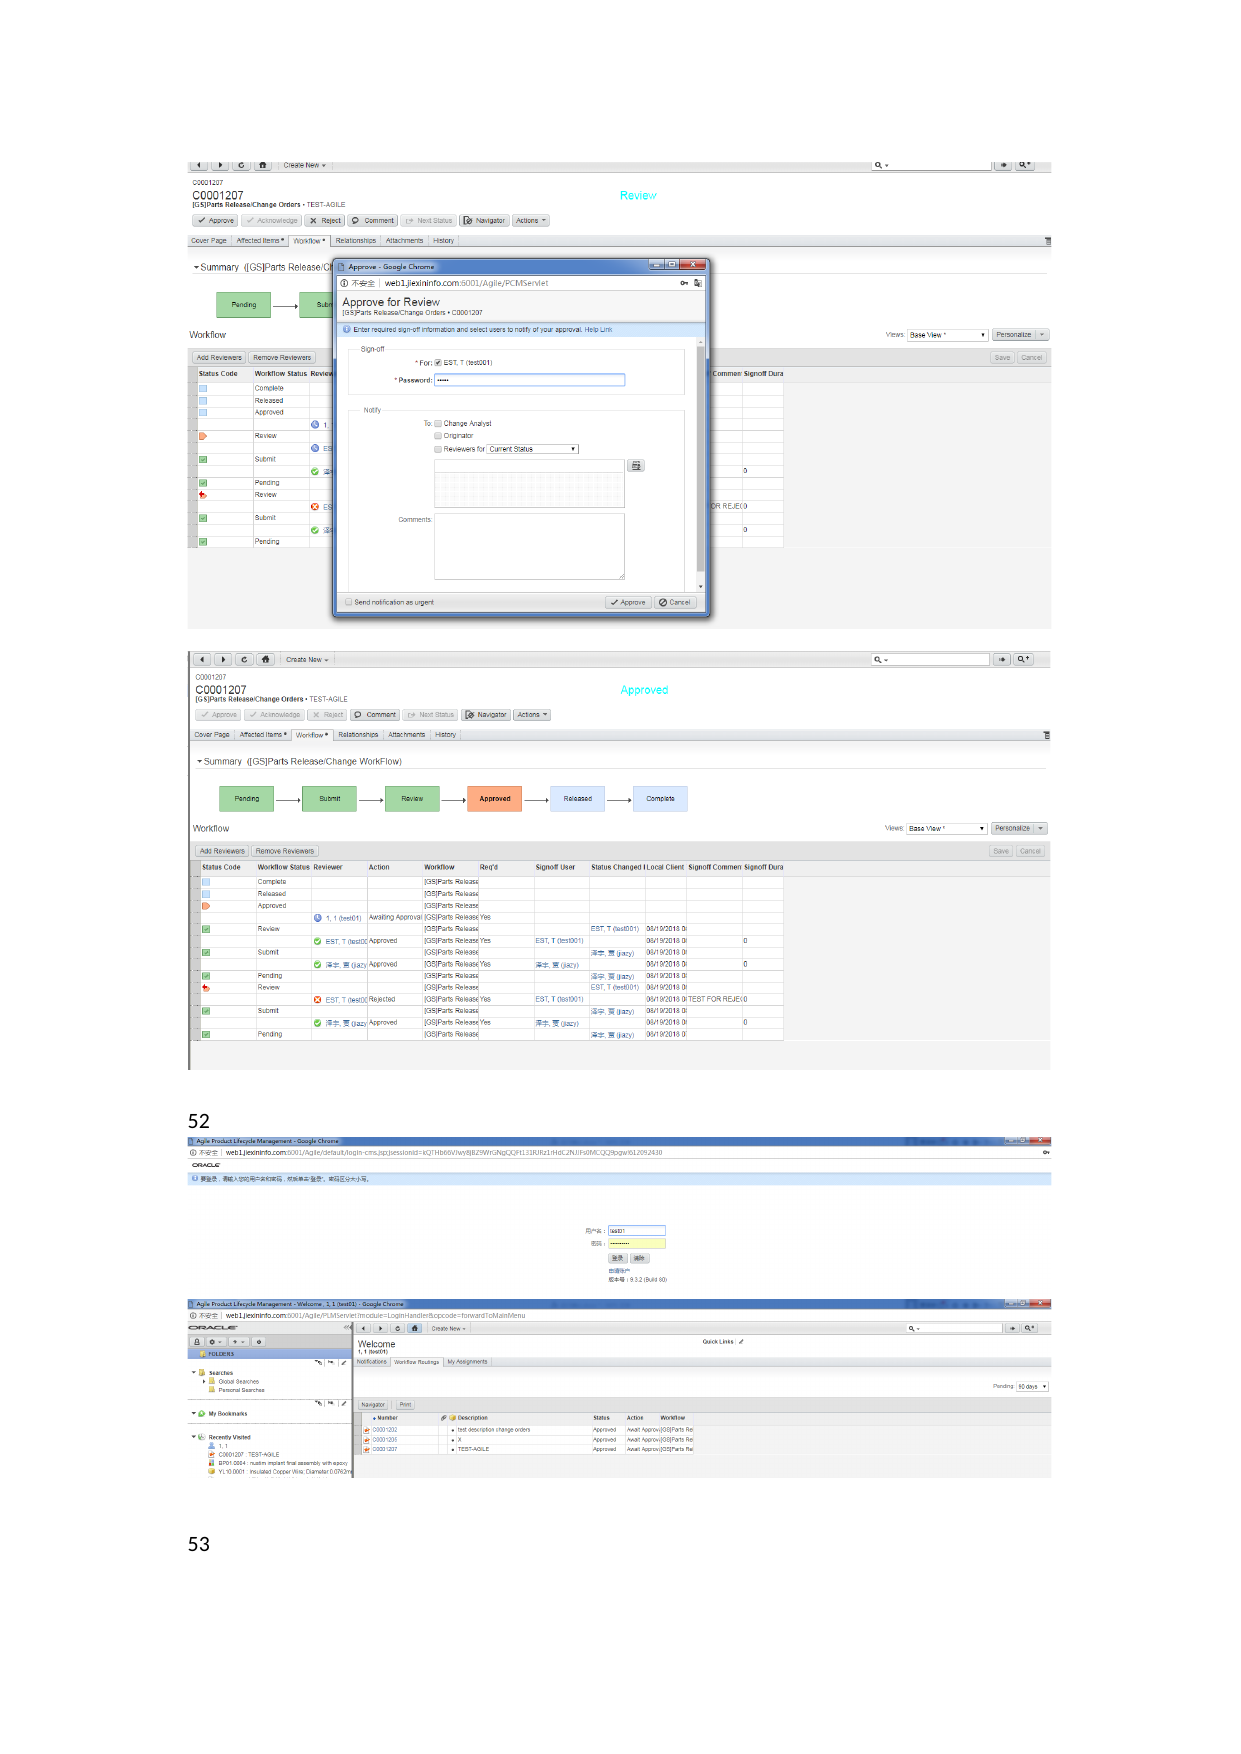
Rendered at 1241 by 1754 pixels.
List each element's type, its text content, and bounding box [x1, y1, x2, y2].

text 52 [187, 1104, 1053, 1137]
picture [187, 1137, 1052, 1298]
picture [187, 1299, 1052, 1478]
picture [187, 162, 1052, 629]
picture [187, 649, 1051, 1070]
text 53 [187, 1527, 1053, 1559]
